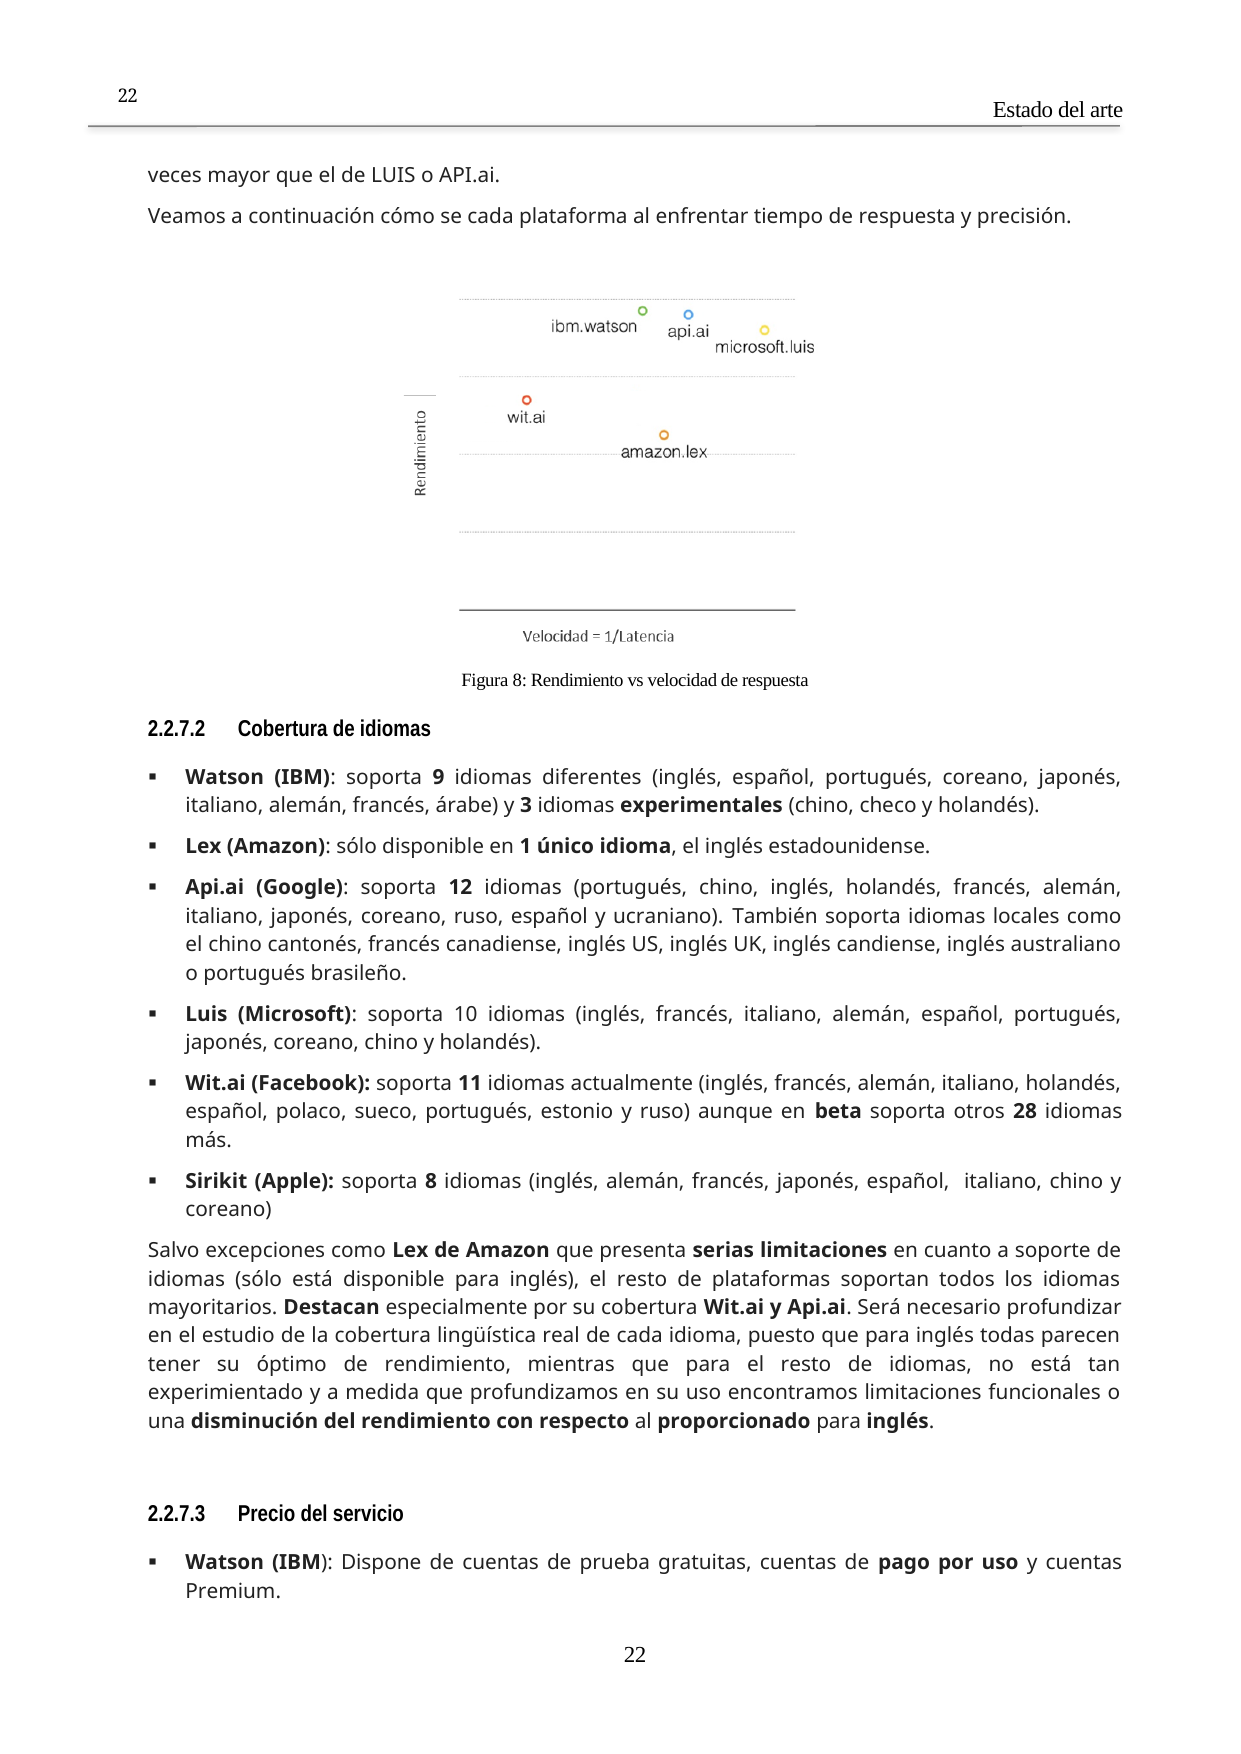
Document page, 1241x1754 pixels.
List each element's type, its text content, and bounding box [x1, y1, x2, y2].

text Veamos a continuación cómo se cada plataforma al enfrentar tiempo de respuesta y precisión. [148, 201, 1122, 229]
list Api.ai (Google): soporta 12 idiomas (portugués, chino, inglés, holandés, francés, alemán, italiano, japonés, coreano, ruso, español y ucraniano). También soporta idiomas locales como el chino cantonés, francés canadiense, inglés US, inglés UK, inglés candiense, inglés australiano o portugués brasileño. [148, 872, 1122, 986]
list Luis (Microsoft): soporta 10 idiomas (inglés, francés, italiano, alemán, español, portugués, japonés, coreano, chino y holandés). [148, 999, 1122, 1056]
list Lex (Amazon): sólo disponible en 1 único idioma, el inglés estadounidense. [148, 832, 1122, 860]
subtitle Precio del servicio [148, 1500, 1122, 1527]
picture [403, 280, 866, 656]
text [148, 160, 1122, 188]
list Wit.ai (Facebook): soporta 11 idiomas actualmente (inglés, francés, alemán, italiano, holandés, español, polaco, sueco, portugués, estonio y ruso) aunque en beta soporta otros 28 idiomas más. [148, 1068, 1122, 1153]
list Watson (IBM): Dispone de cuentas de prueba gratuitas, cuentas de pago por uso y cuentas Premium. [148, 1547, 1122, 1604]
text Salvo excepciones como Lex de Amazon que presenta serias limitaciones en cuanto a soporte de idiomas (sólo está disponible para inglés), el resto de plataformas soportan todos los idiomas mayoritarios. Destacan especialmente por su cobertura Wit.ai y Api.ai. Será necesario profundizar en el estudio de la cobertura lingüística real de cada idioma, puesto que para inglés todas parecen tener su óptimo de rendimiento, mientras que para el resto de idiomas, no está tan experimientado y a medida que profundizamos en su uso encontramos limitaciones funcionales o una disminución del rendimiento con respecto al proporcionado para inglés. [148, 1235, 1122, 1434]
list Sirikit (Apple): soporta 8 idiomas (inglés, alemán, francés, japonés, español, italiano, chino y coreano) [148, 1166, 1122, 1223]
list Watson (IBM): soporta 9 idiomas diferentes (inglés, español, portugués, coreano, japonés, italiano, alemán, francés, árabe) y 3 idiomas experimentales (chino, checo y holandés). [148, 762, 1122, 819]
subtitle Cobertura de idiomas [148, 715, 1122, 741]
